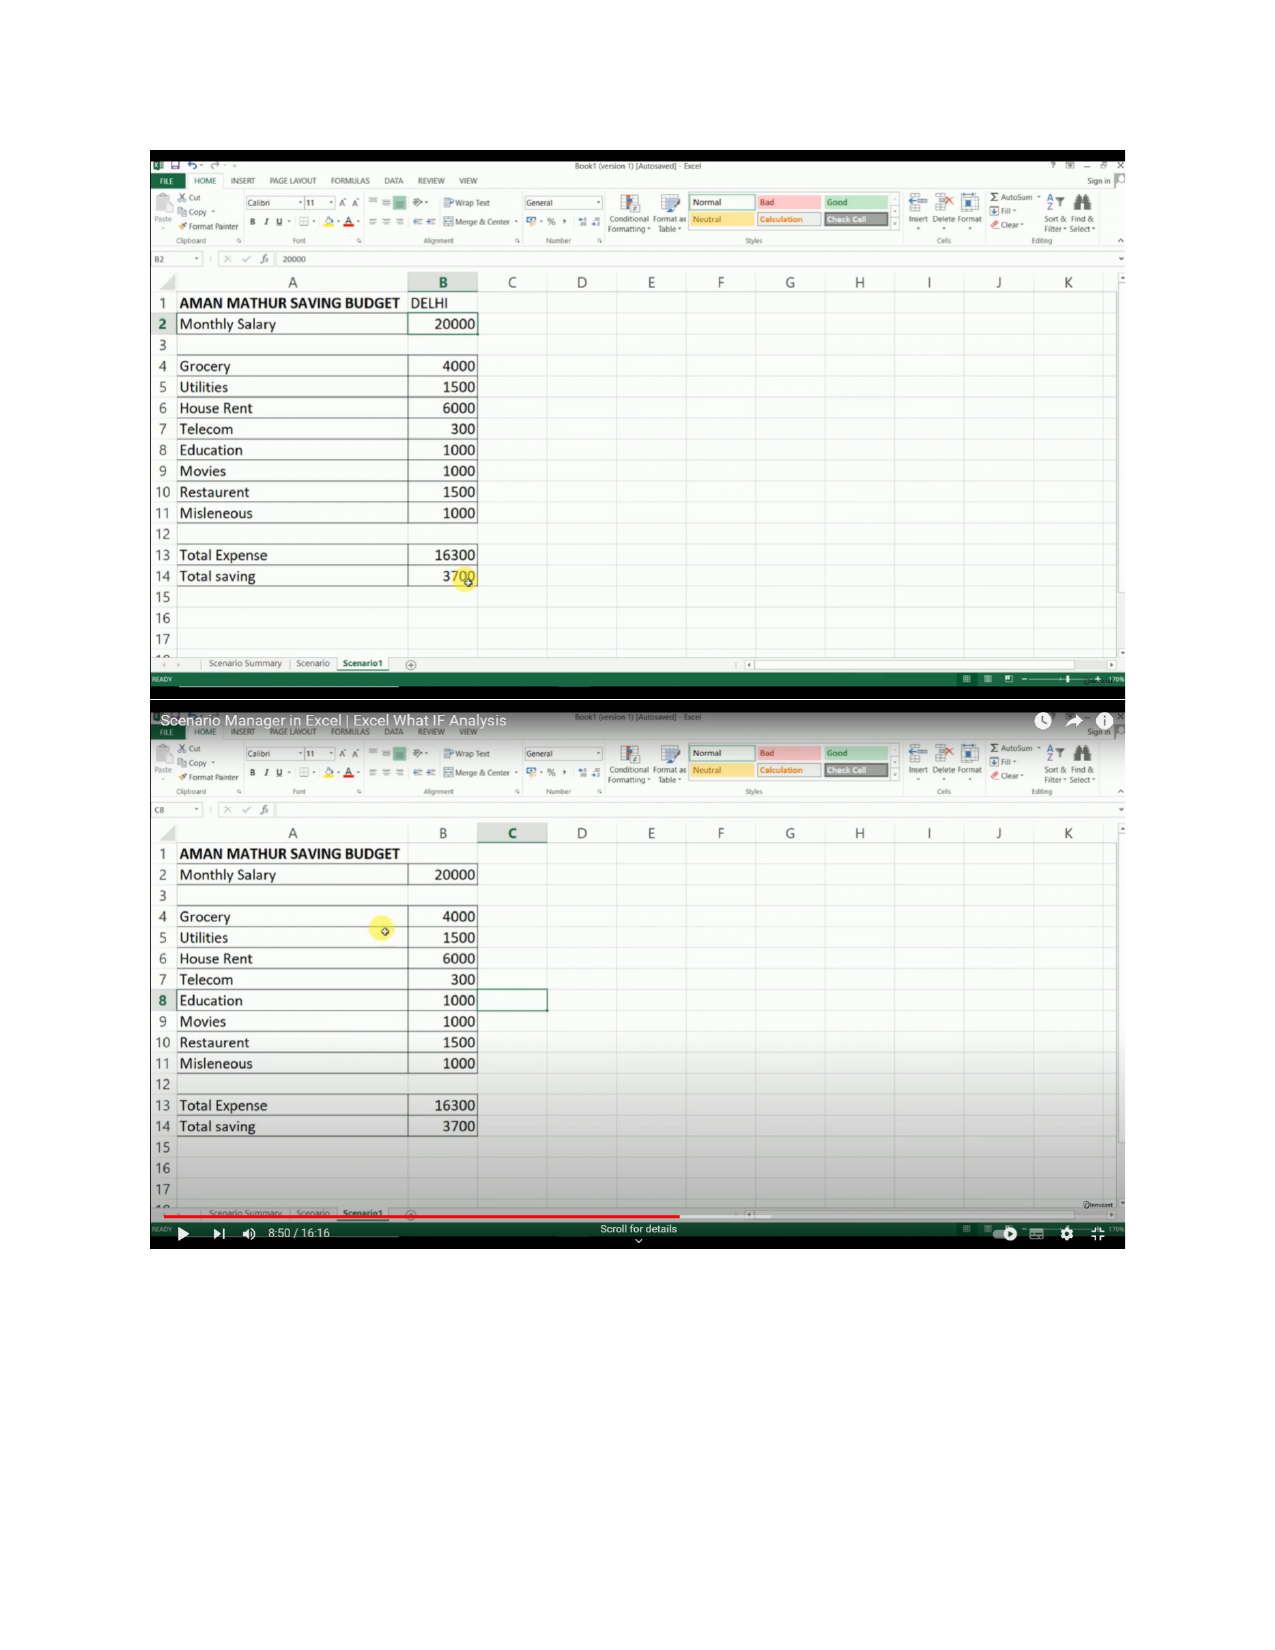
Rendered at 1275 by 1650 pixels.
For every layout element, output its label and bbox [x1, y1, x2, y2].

picture [150, 150, 1125, 699]
picture [150, 700, 1125, 1249]
